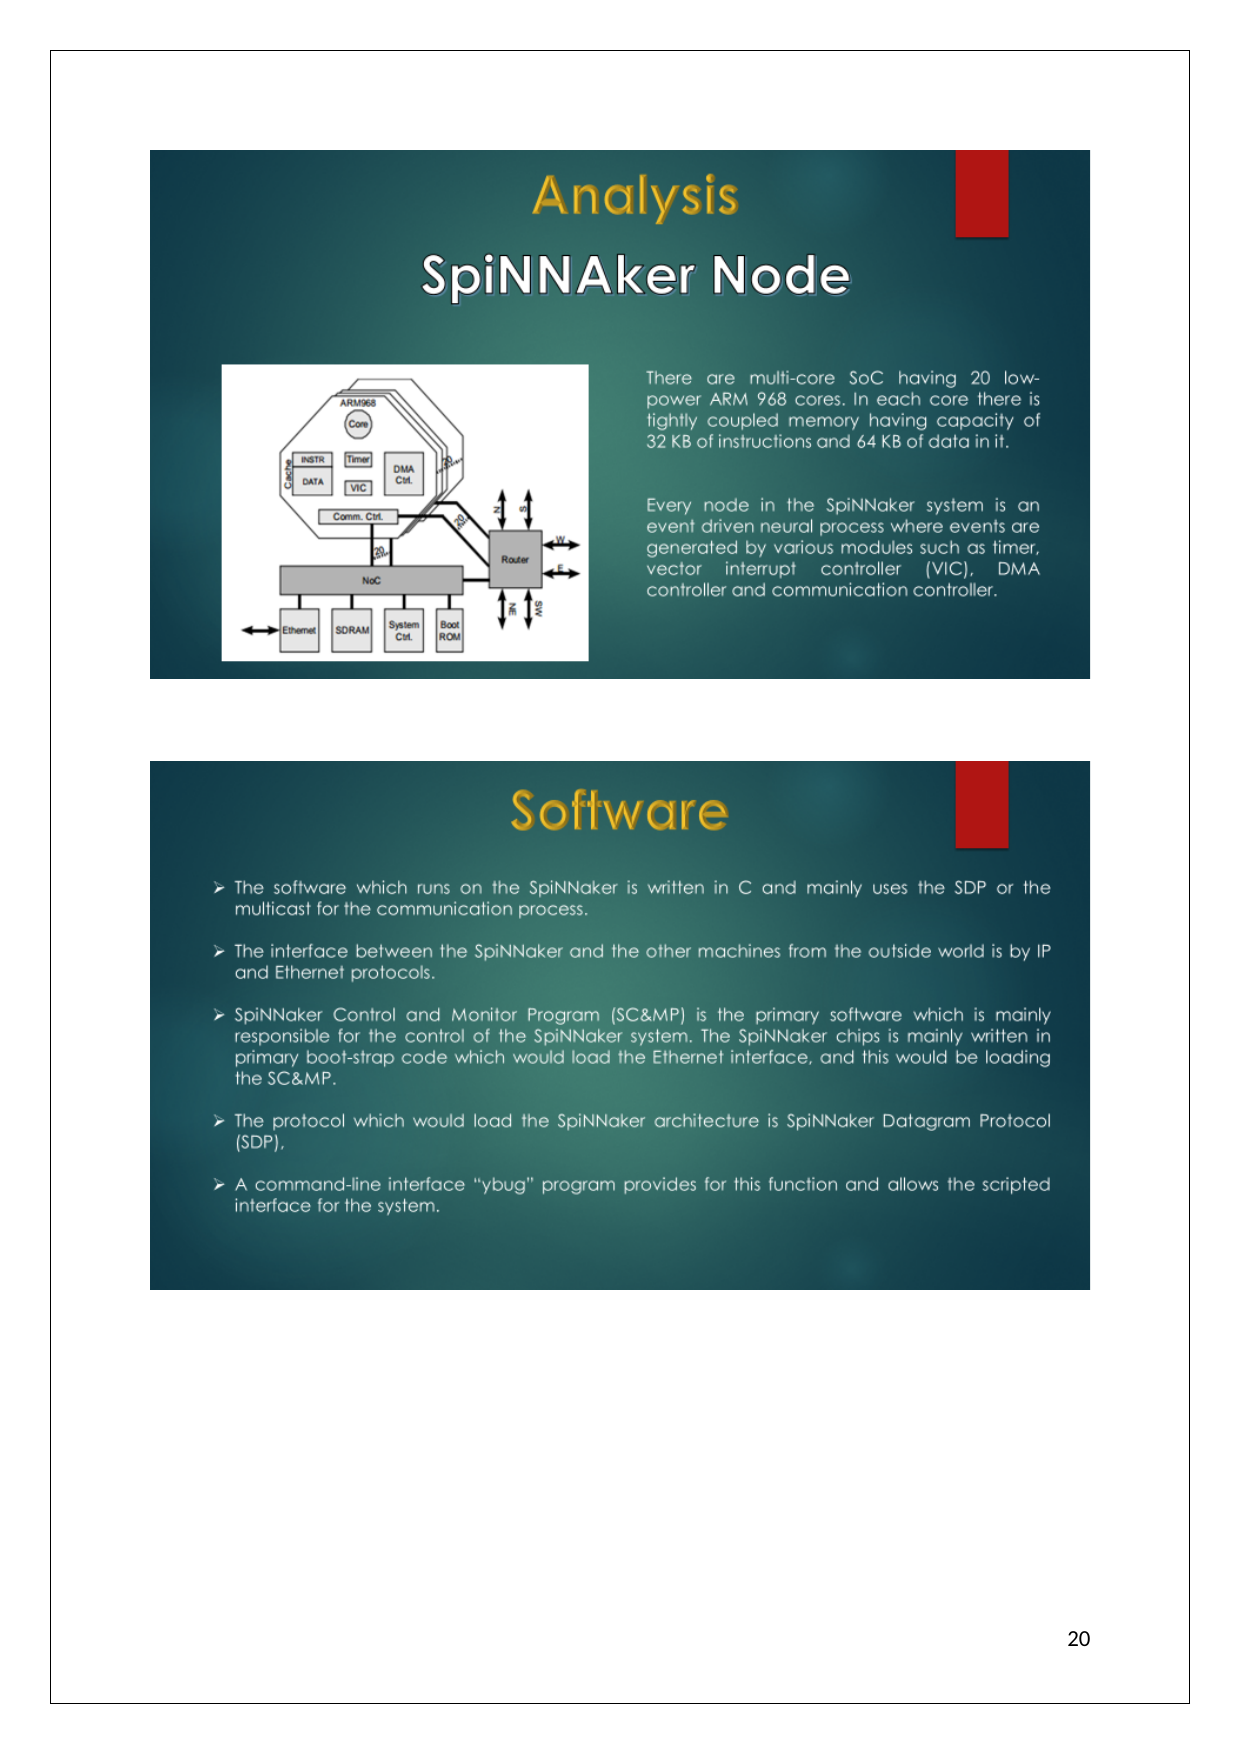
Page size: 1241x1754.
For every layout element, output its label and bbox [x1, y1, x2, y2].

picture [150, 150, 1091, 679]
picture [150, 761, 1091, 1290]
